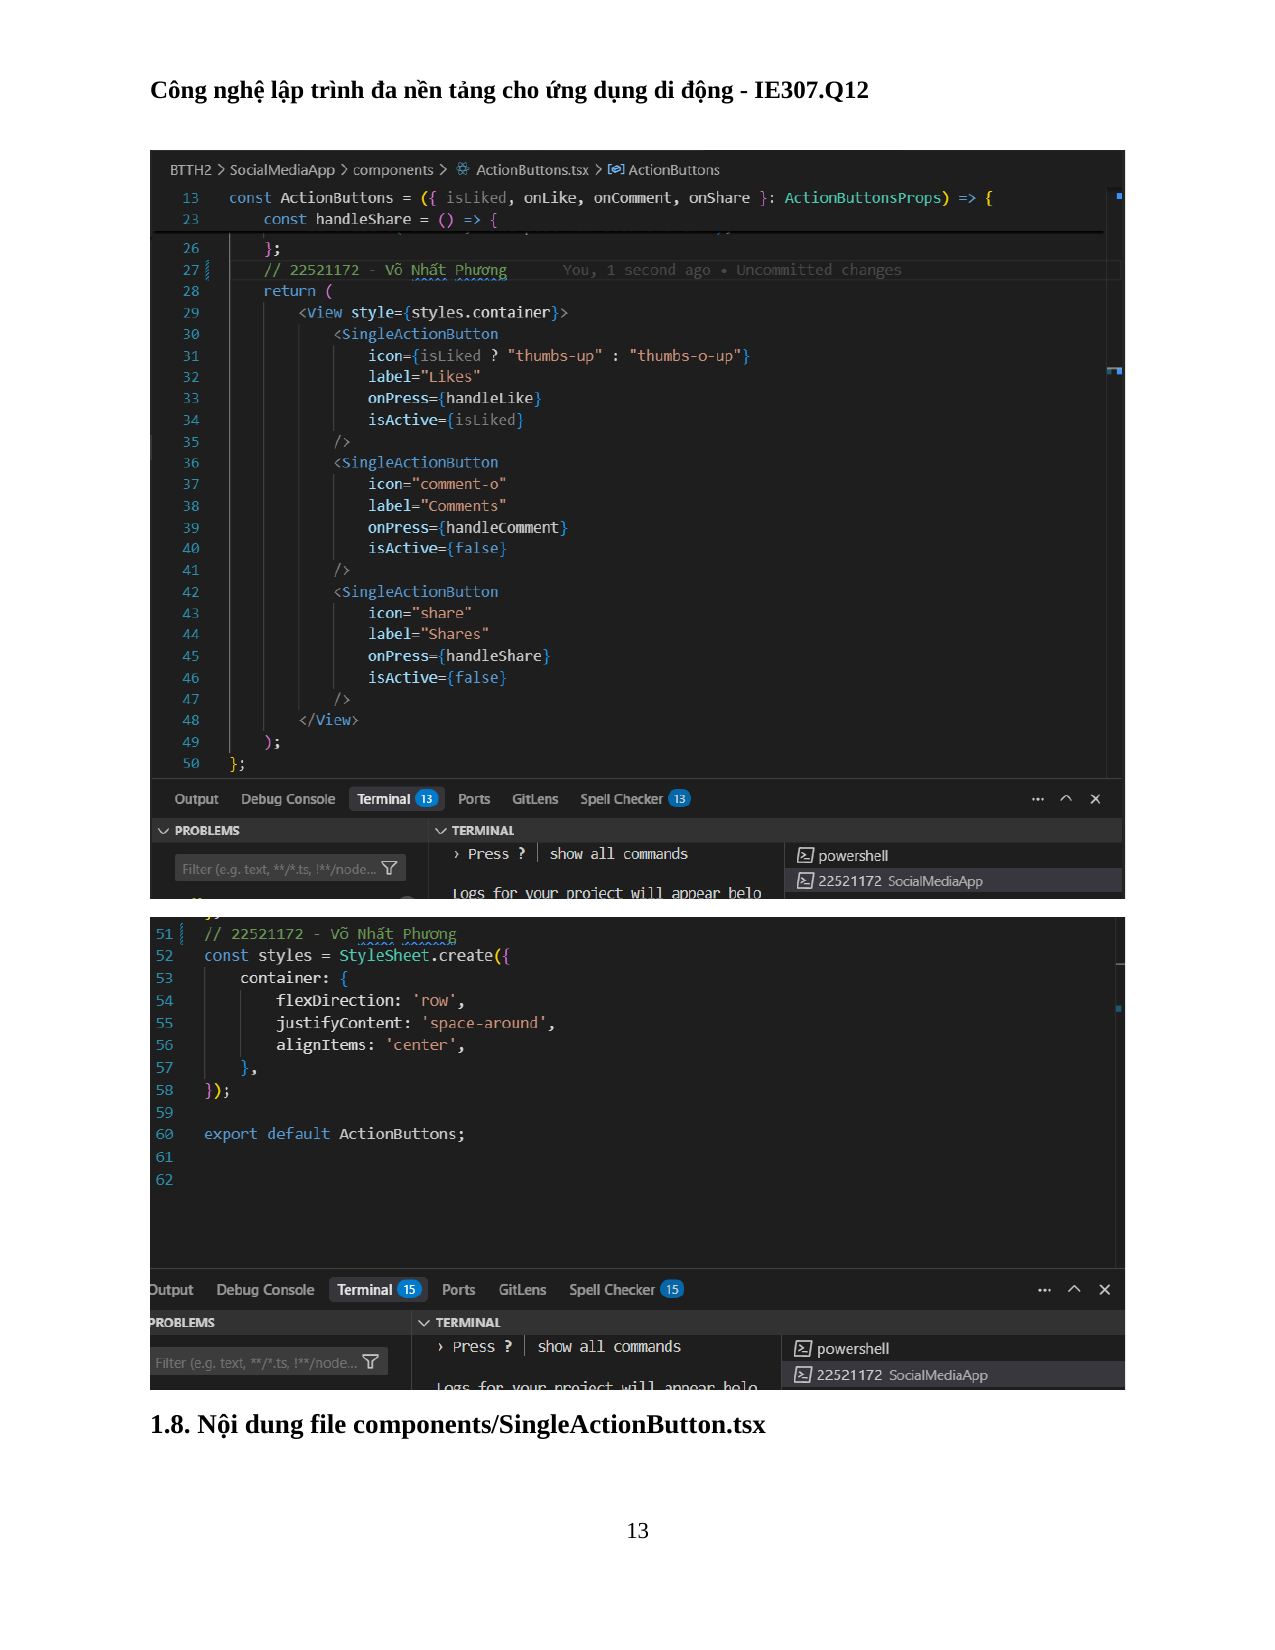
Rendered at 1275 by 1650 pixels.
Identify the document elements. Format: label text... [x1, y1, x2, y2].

text 1.8. Nội dung file components/SingleActionButton.tsx [150, 1408, 1125, 1439]
picture [150, 150, 1125, 899]
picture [150, 917, 1125, 1390]
